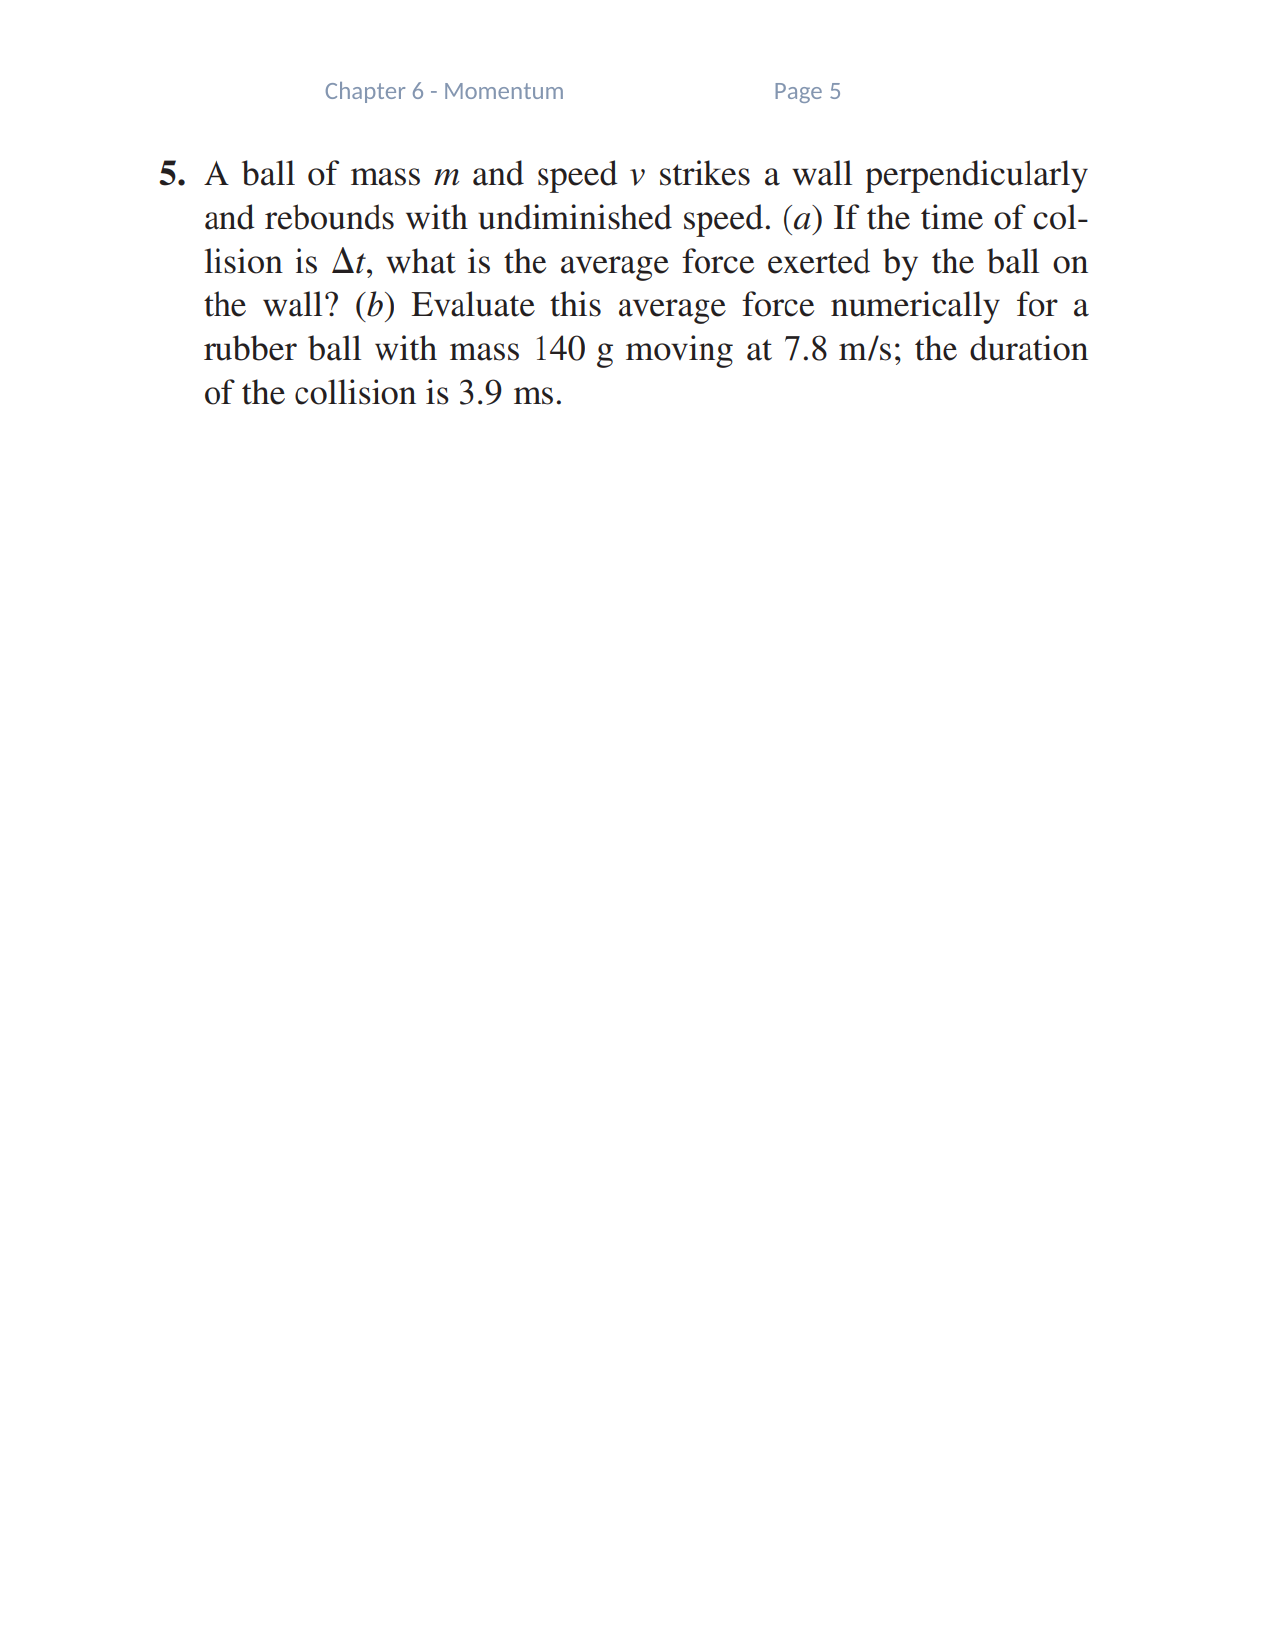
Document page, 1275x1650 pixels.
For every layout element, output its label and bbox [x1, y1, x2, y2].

picture [135, 150, 1110, 414]
